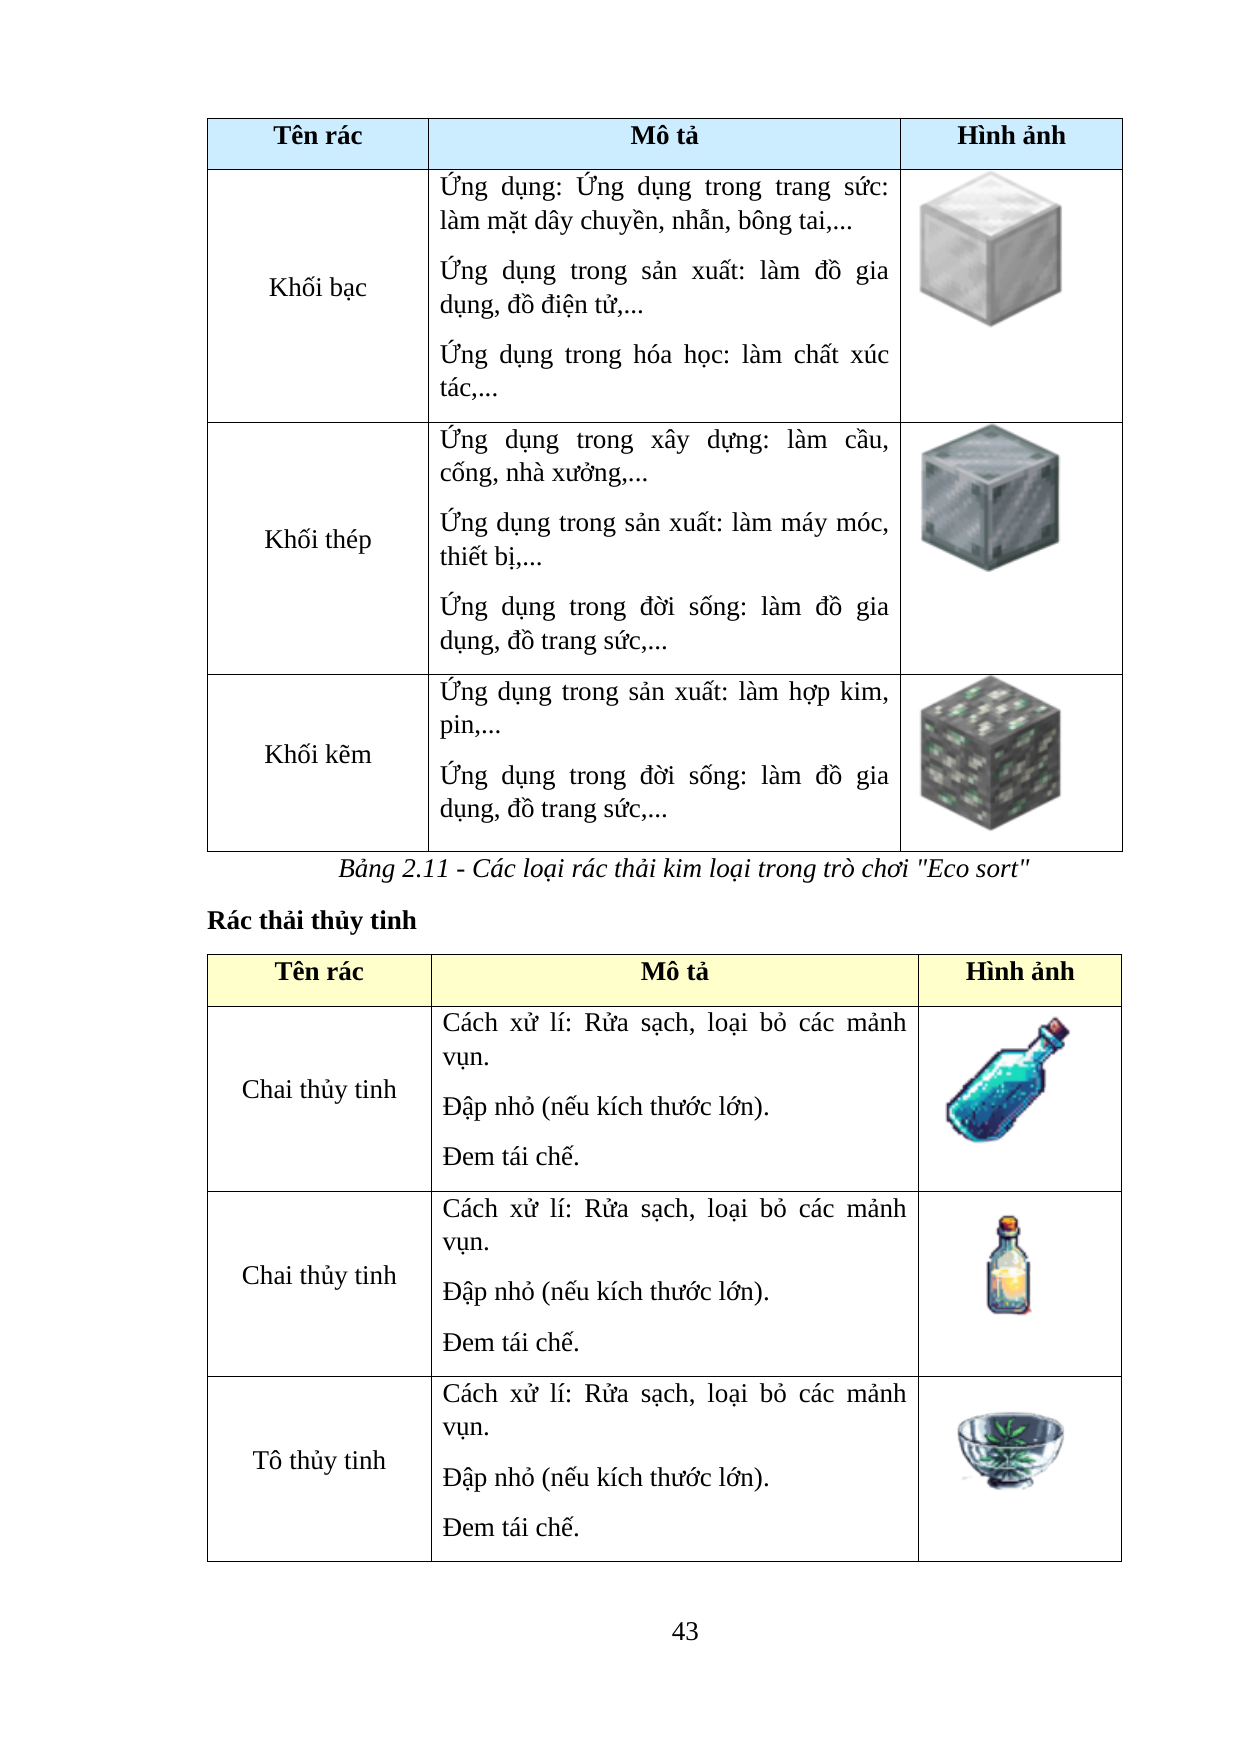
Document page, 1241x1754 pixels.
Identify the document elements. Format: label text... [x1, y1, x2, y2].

table_header Mô tả [432, 955, 918, 1006]
picture [912, 170, 1069, 328]
table_header Hình ảnh [919, 955, 1121, 1006]
table_header Tên rác [208, 119, 428, 169]
table_cell [919, 1192, 1121, 1376]
table_cell [901, 423, 1122, 674]
table_cell [901, 170, 1122, 422]
table_cell Khối thép [208, 423, 428, 674]
table_cell [919, 1007, 1121, 1191]
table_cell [432, 1377, 918, 1561]
table_cell [919, 1377, 1121, 1561]
picture [912, 422, 1069, 580]
table_cell Ứng dụng trong sản xuất: làm hợp kim, pin,... Ứng dụng trong đời sống: làm đồ gia dụng, đồ trang sức,... [429, 675, 900, 851]
table_cell [901, 675, 1122, 851]
table_header Hình ảnh [901, 119, 1122, 169]
picture [930, 1006, 1087, 1164]
picture [912, 675, 1069, 832]
table_header Tên rác [208, 955, 431, 1006]
table_cell Cách xử lí: Rửa sạch, loại bỏ các mảnh vụn. Đập nhỏ (nếu kích thước lớn). Đem tái chế. [432, 1007, 918, 1191]
table_cell Tô thủy tinh [208, 1377, 431, 1561]
table_cell Khối bạc [208, 170, 428, 422]
table_cell Cách xử lí: Rửa sạch, loại bỏ các mảnh vụn. Đập nhỏ (nếu kích thước lớn). Đem tái chế. [432, 1192, 918, 1376]
table_cell Khối kẽm [208, 675, 428, 851]
table_cell Ứng dụng trong xây dựng: làm cầu, cống, nhà xưởng,... Ứng dụng trong sản xuất: làm máy móc, thiết bị,... Ứng dụng trong đời sống: làm đồ gia dụng, đồ trang sức,... [429, 423, 900, 674]
text Rác thải thủy tinh [207, 904, 1122, 935]
picture [930, 1377, 1087, 1534]
table_cell Ứng dụng: Ứng dụng trong trang sức: làm mặt dây chuyền, nhẫn, bông tai,... Ứng dụng trong sản xuất: làm đồ gia dụng, đồ điện tử,... Ứng dụng trong hóa học: làm chất xúc tác,... [429, 170, 900, 422]
table_header Mô tả [429, 119, 900, 169]
picture [930, 1191, 1087, 1349]
table_cell Chai thủy tinh [208, 1192, 431, 1376]
table_cell Chai thủy tinh [208, 1007, 431, 1191]
